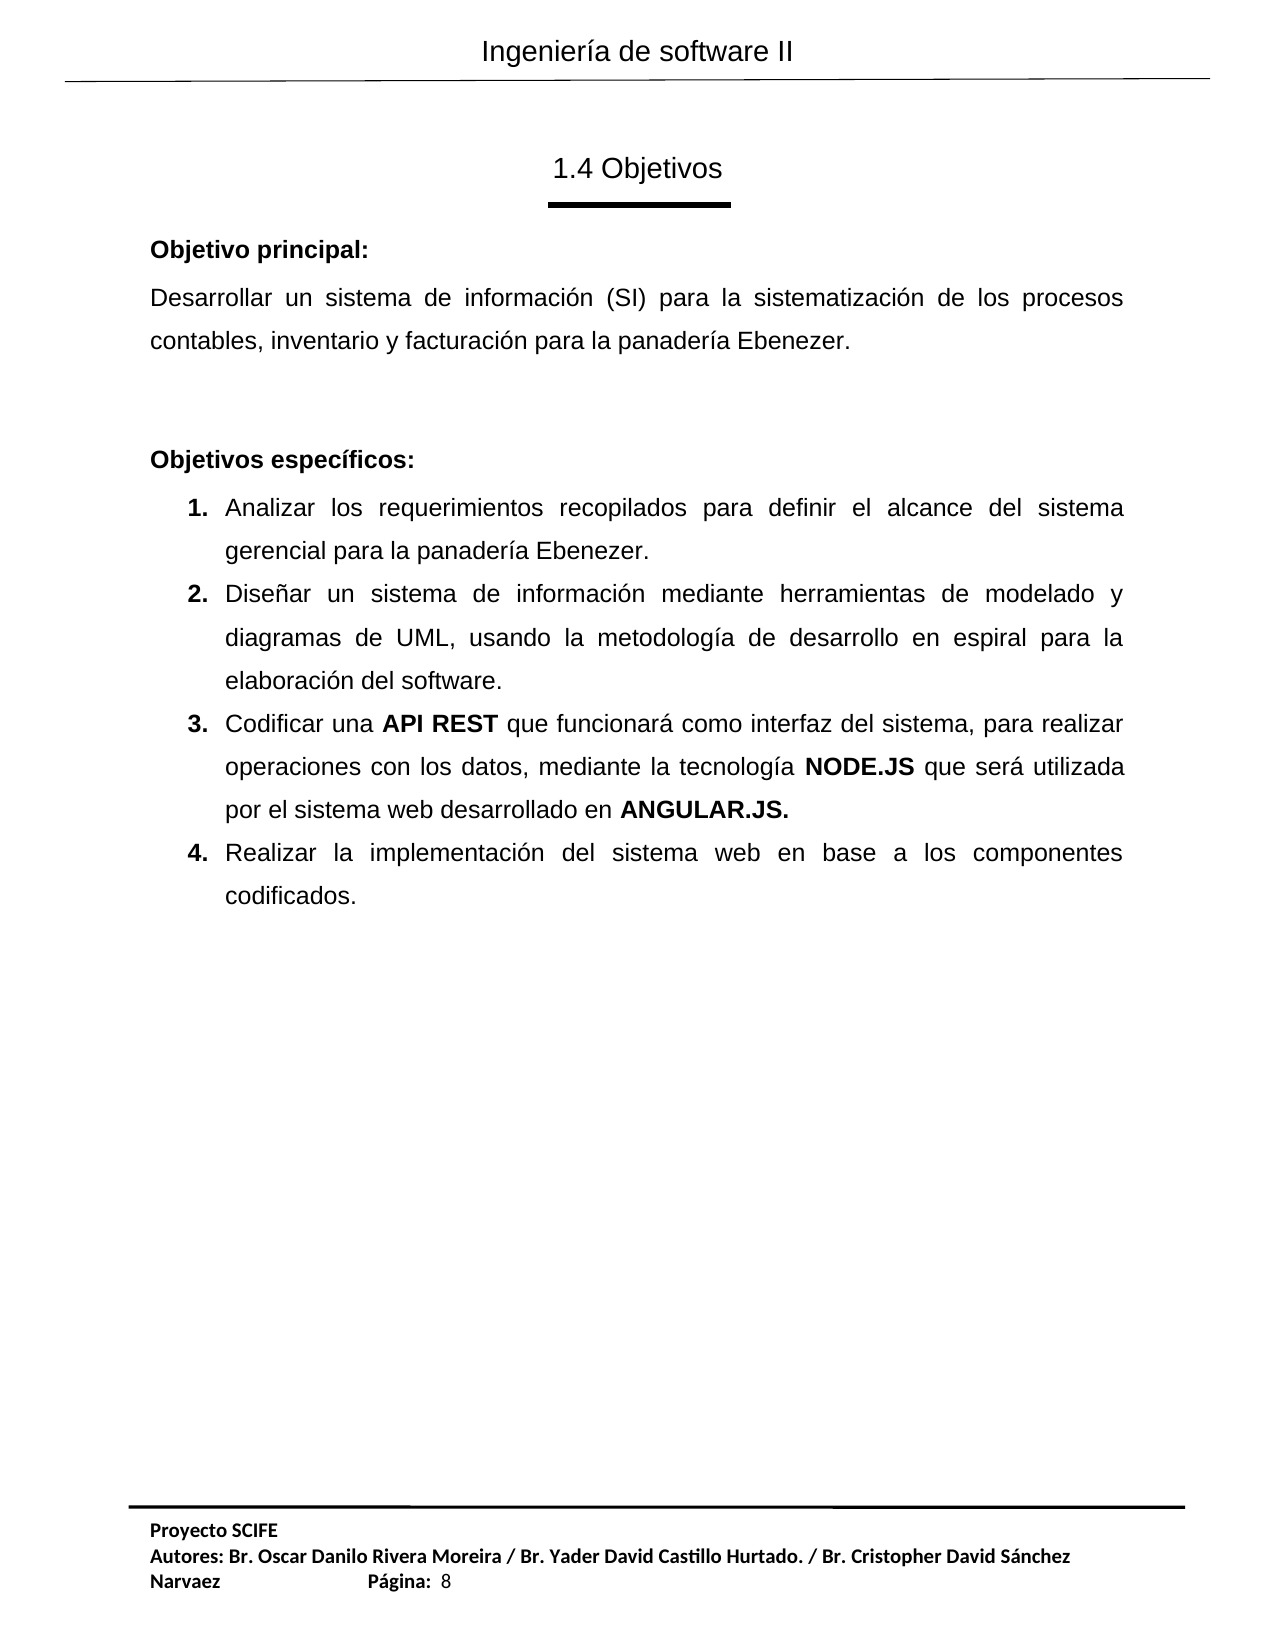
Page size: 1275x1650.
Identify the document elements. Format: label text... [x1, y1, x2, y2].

text Desarrollar un sistema de información (SI) para la sistematización de los procesos contables, inventario y facturación para la panadería Ebenezer. [150, 283, 1125, 354]
list Codificar una API REST que funcionará como interfaz del sistema, para realizar operaciones con los datos, mediante la tecnología NODE.JS que será utilizada por el sistema web desarrollado en ANGULAR.JS. [187, 709, 1125, 824]
list Analizar los requerimientos recopilados para definir el alcance del sistema gerencial para la panadería Ebenezer. [187, 493, 1125, 565]
list Realizar la implementación del sistema web en base a los componentes codificados. [187, 838, 1125, 910]
text Objetivos específicos: [150, 445, 1125, 474]
list Diseñar un sistema de información mediante herramientas de modelado y diagramas de UML, usando la metodología de desarrollo en espiral para la elaboración del software. [187, 579, 1125, 694]
text Objetivo principal: [150, 235, 1125, 264]
subtitle 1.4 Objetivos [150, 151, 1125, 185]
